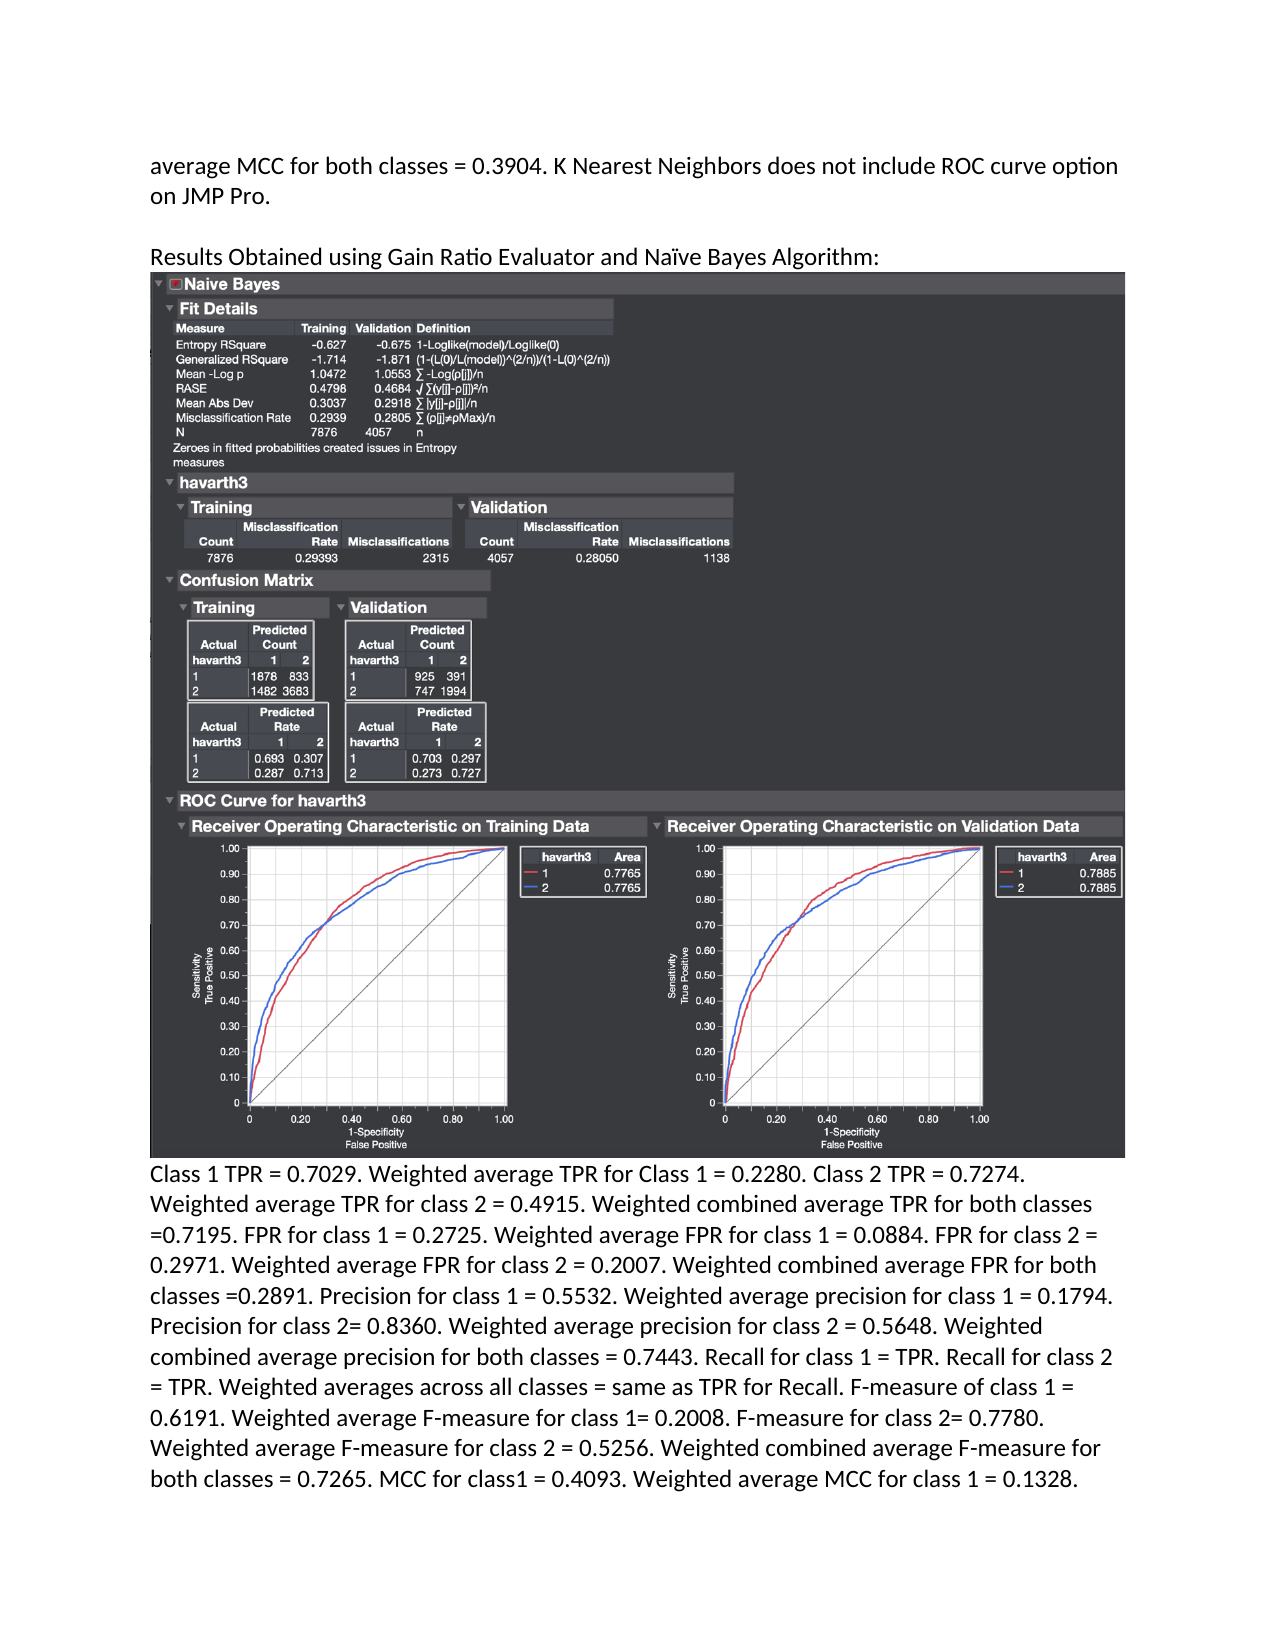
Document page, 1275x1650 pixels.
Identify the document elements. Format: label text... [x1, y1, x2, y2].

picture [150, 272, 1125, 1158]
text Results Obtained using Gain Ratio Evaluator and Naïve Bayes Algorithm: [150, 242, 1125, 272]
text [150, 1158, 1125, 1494]
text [150, 150, 1125, 211]
